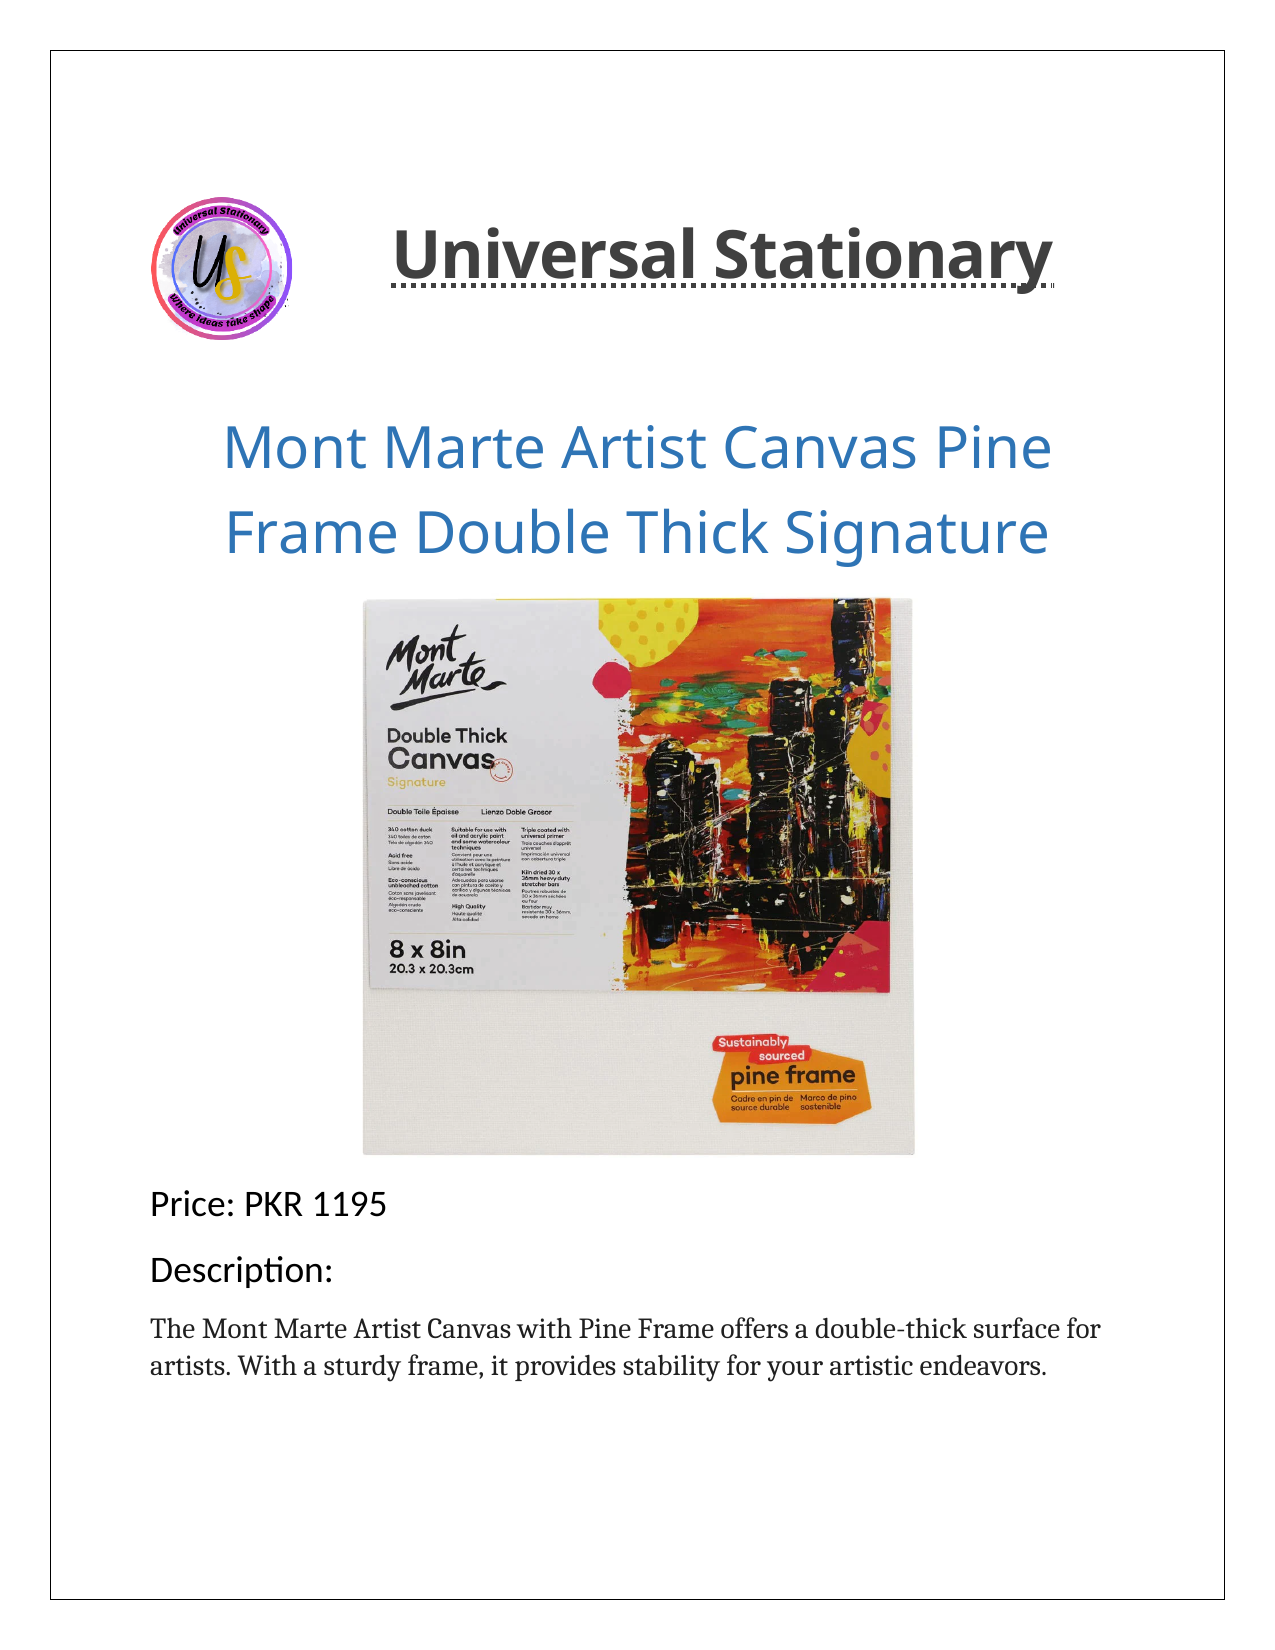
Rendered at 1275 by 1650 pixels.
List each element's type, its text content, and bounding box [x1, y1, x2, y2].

text Description: [150, 1246, 1125, 1292]
text Price: PKR 1195 [150, 1180, 1125, 1226]
picture [353, 593, 922, 1162]
text The Mont Marte Artist Canvas with Pine Frame offers a double-thick surface for artists. With a sturdy frame, it provides stability for your artistic endeavors. [150, 1313, 1125, 1382]
text Mont Marte Artist Canvas Pine Frame Double Thick Signature [150, 406, 1125, 571]
picture [150, 197, 293, 340]
